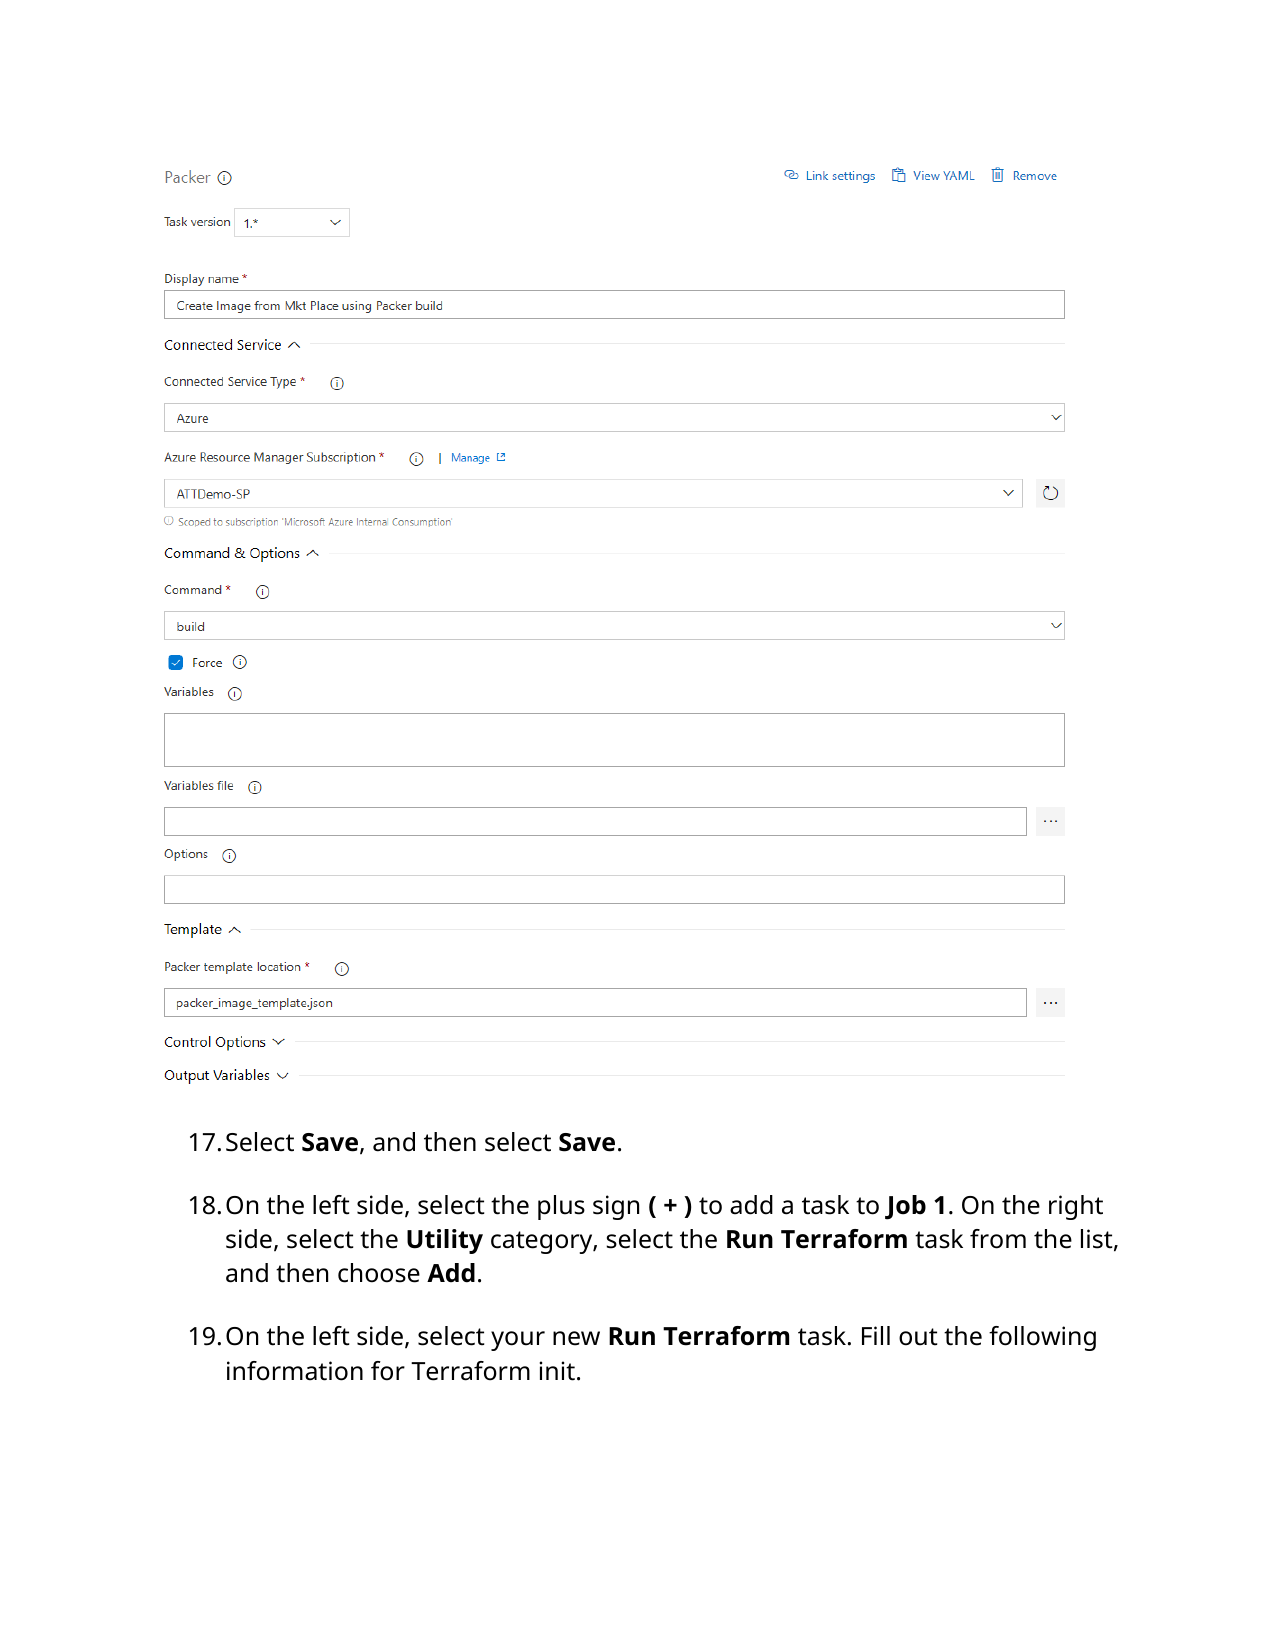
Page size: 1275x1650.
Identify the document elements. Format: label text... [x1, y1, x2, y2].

picture [150, 150, 1125, 1096]
list On the left side, select the plus sign ( + ) to add a task to Job 1. On the right side, select the Utility category, select the Run Terraform task from the list, and then choose Add. [187, 1188, 1125, 1290]
list Select Save, and then select Save. [187, 1124, 1125, 1158]
list On the left side, select your new Run Terraform task. Fill out the following information for Terraform init. [187, 1319, 1125, 1387]
